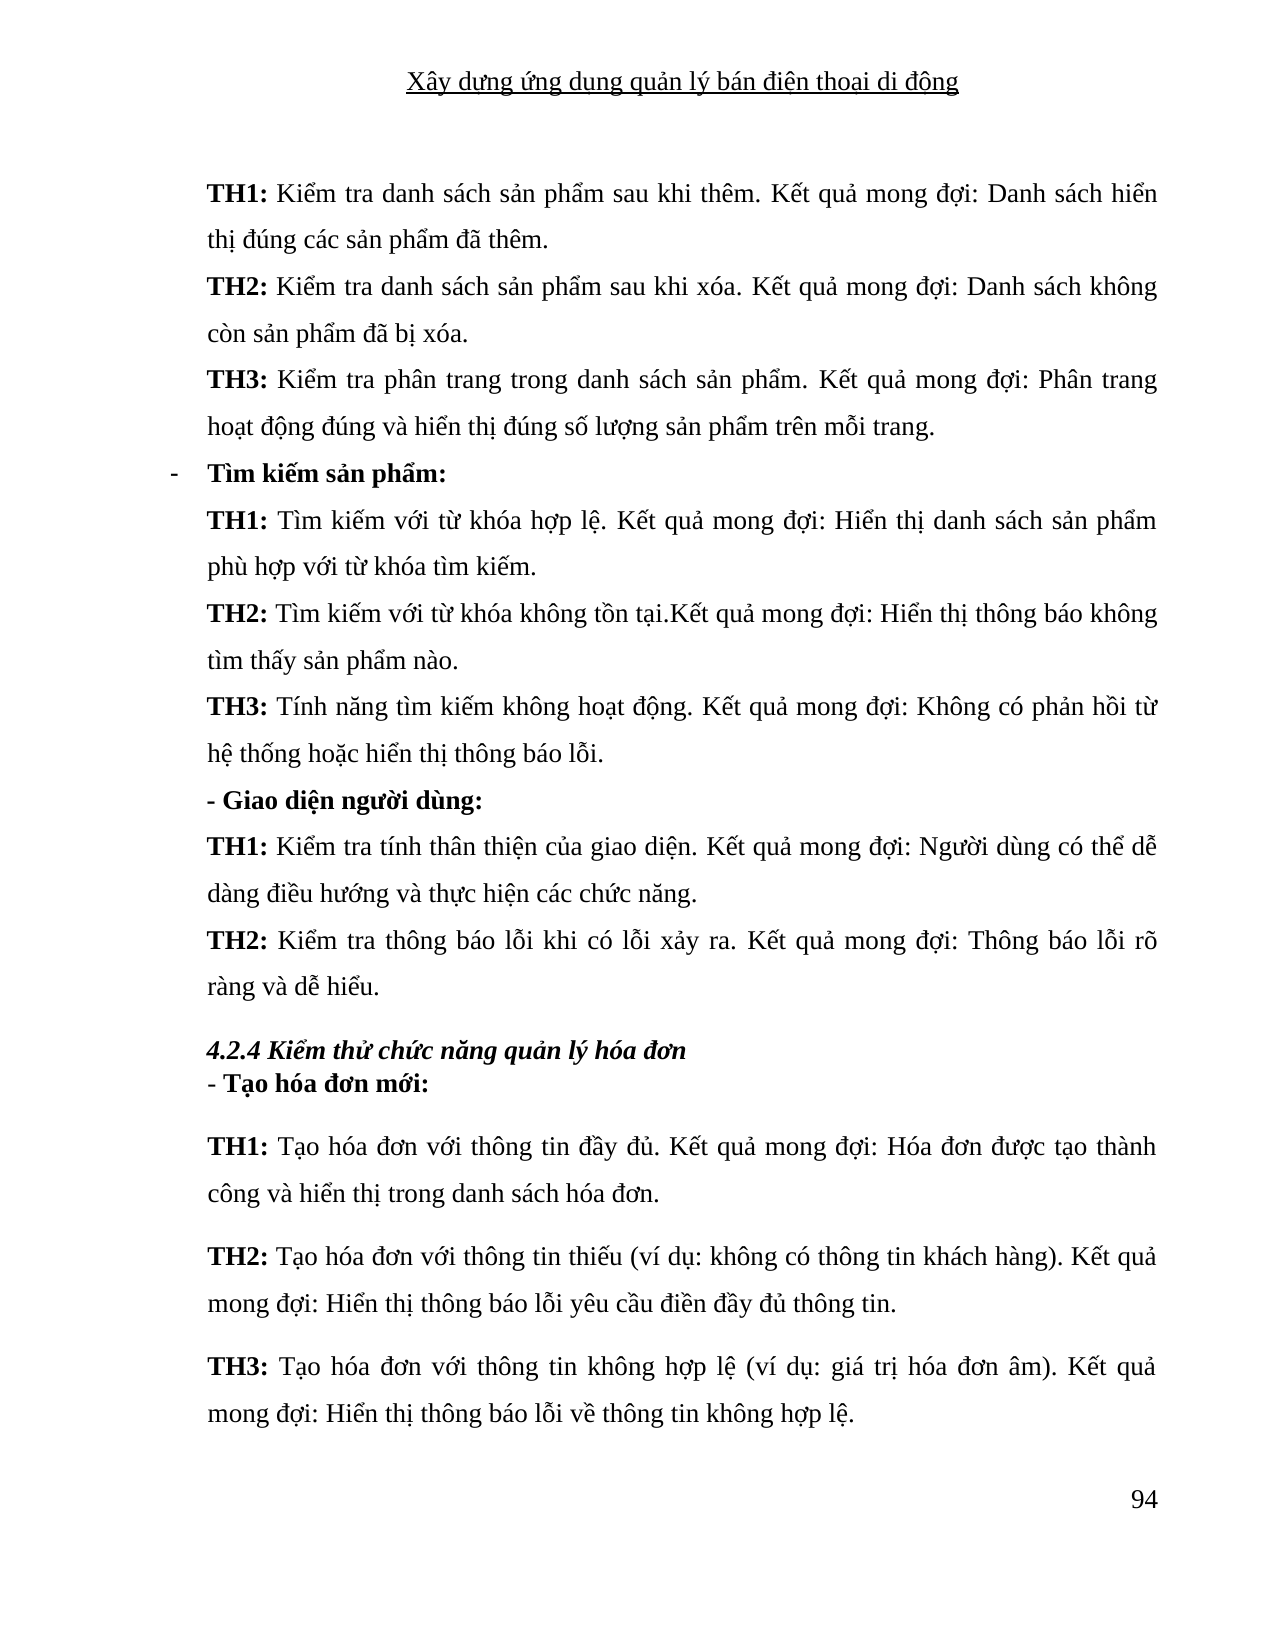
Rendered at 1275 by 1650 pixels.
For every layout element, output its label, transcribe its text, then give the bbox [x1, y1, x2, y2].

list TH3: Tính năng tìm kiếm không hoạt động. Kết quả mong đợi: Không có phản hồi từ hệ thống hoặc hiển thị thông báo lỗi. [206, 691, 1158, 768]
list TH2: Kiểm tra danh sách sản phẩm sau khi xóa. Kết quả mong đợi: Danh sách không còn sản phẩm đã bị xóa. [206, 270, 1158, 348]
text TH3: Tạo hóa đơn với thông tin không hợp lệ (ví dụ: giá trị hóa đơn âm). Kết quả mong đợi: Hiển thị thông báo lỗi về thông tin không hợp lệ. [207, 1350, 1158, 1428]
list Tìm kiếm sản phẩm: [169, 457, 1158, 488]
list TH3: Kiểm tra phân trang trong danh sách sản phẩm. Kết quả mong đợi: Phân trang hoạt động đúng và hiển thị đúng số lượng sản phẩm trên mỗi trang. [206, 364, 1158, 441]
subtitle 4.2.4 Kiểm thử chức năng quản lý hóa đơn [206, 1034, 1158, 1065]
list - Giao diện người dùng: [206, 784, 1158, 815]
list TH1: Kiểm tra danh sách sản phẩm sau khi thêm. Kết quả mong đợi: Danh sách hiển thị đúng các sản phẩm đã thêm. [206, 177, 1158, 255]
text TH2: Tạo hóa đơn với thông tin thiếu (ví dụ: không có thông tin khách hàng). Kết quả mong đợi: Hiển thị thông báo lỗi yêu cầu điền đầy đủ thông tin. [207, 1240, 1158, 1318]
text TH1: Tạo hóa đơn với thông tin đầy đủ. Kết quả mong đợi: Hóa đơn được tạo thành công và hiển thị trong danh sách hóa đơn. [207, 1130, 1158, 1208]
list TH1: Kiểm tra tính thân thiện của giao diện. Kết quả mong đợi: Người dùng có thể dễ dàng điều hướng và thực hiện các chức năng. [206, 831, 1158, 908]
list TH2: Tìm kiếm với từ khóa không tồn tại.Kết quả mong đợi: Hiển thị thông báo không tìm thấy sản phẩm nào. [206, 597, 1158, 675]
text - Tạo hóa đơn mới: [207, 1067, 1158, 1098]
list TH1: Tìm kiếm với từ khóa hợp lệ. Kết quả mong đợi: Hiển thị danh sách sản phẩm phù hợp với từ khóa tìm kiếm. [206, 504, 1158, 582]
list TH2: Kiểm tra thông báo lỗi khi có lỗi xảy ra. Kết quả mong đợi: Thông báo lỗi rõ ràng và dễ hiểu. [206, 924, 1158, 1002]
